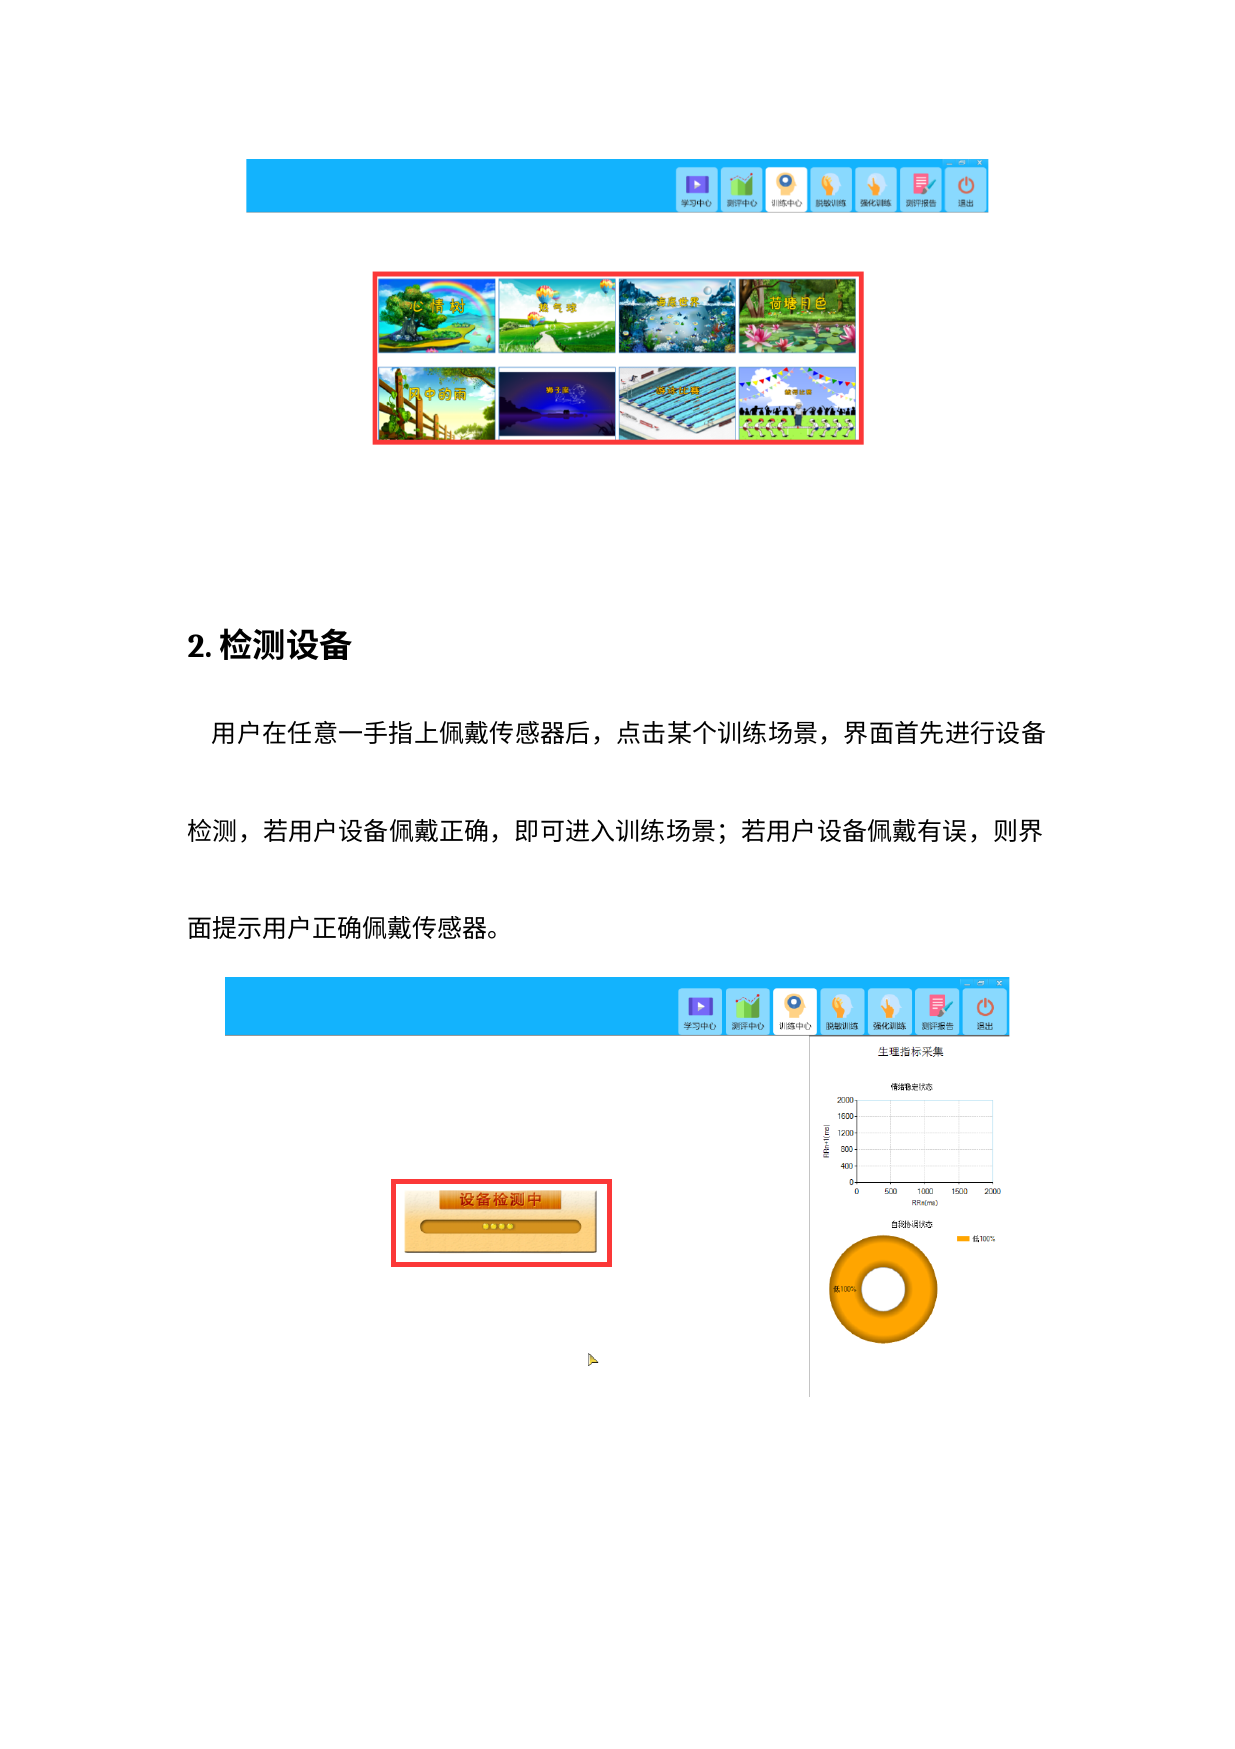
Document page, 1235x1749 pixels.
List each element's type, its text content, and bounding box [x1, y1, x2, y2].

subtitle 检测设备 [187, 610, 1047, 675]
picture [225, 980, 1010, 1397]
text 用户在任意一手指上佩戴传感器后，点击某个训练场景，界面首先进行设备检测，若用户设备佩戴正确，即可进入训练场景；若用户设备佩戴有误，则界面提示用户正确佩戴传感器。 [187, 699, 1047, 959]
picture [246, 159, 989, 546]
